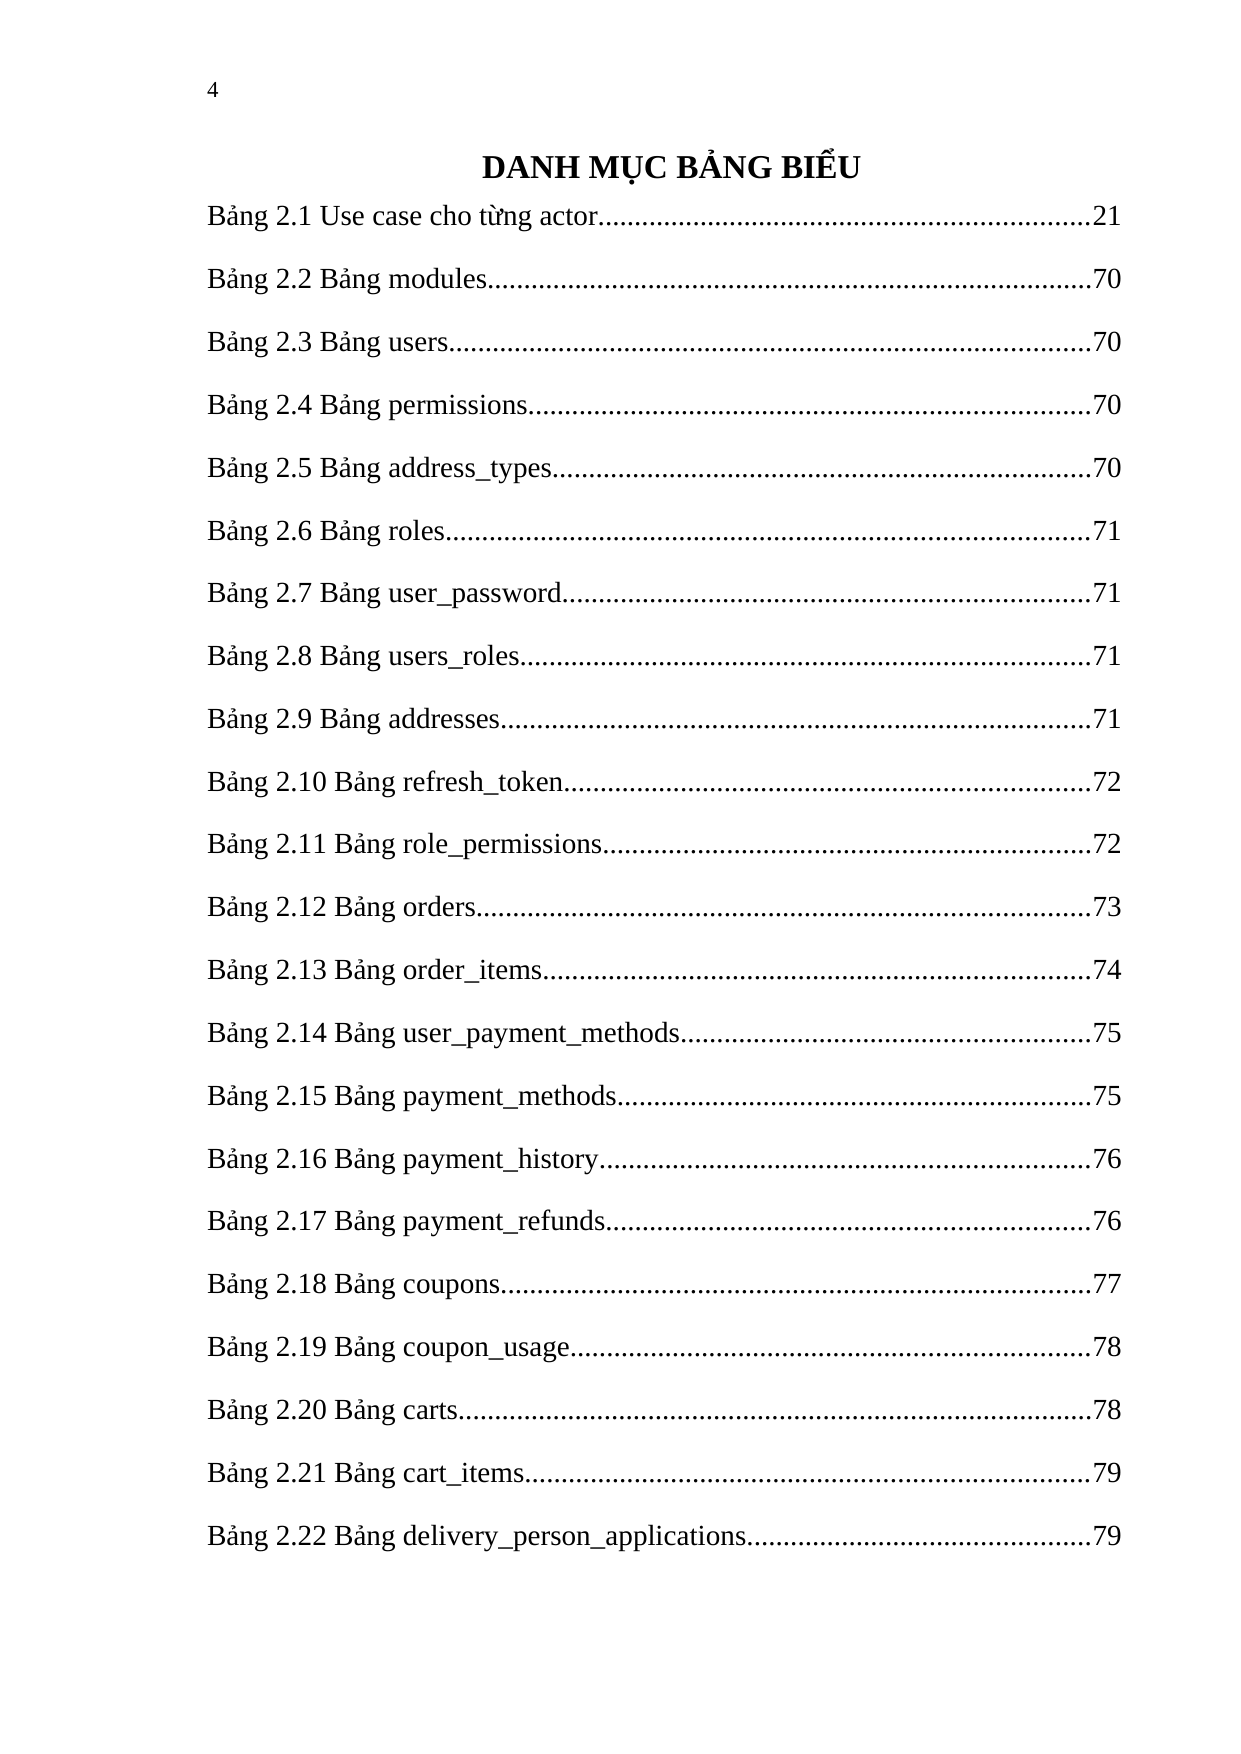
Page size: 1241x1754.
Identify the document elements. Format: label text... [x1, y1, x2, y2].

text Bảng 2.22 Bảng delivery_person_applications 79 [207, 1518, 1122, 1551]
text Bảng 2.12 Bảng orders 73 [207, 889, 1122, 923]
text Bảng 2.11 Bảng role_permissions 72 [207, 827, 1122, 860]
text Bảng 2.10 Bảng refresh_token 72 [207, 764, 1122, 797]
text Bảng 2.4 Bảng permissions 70 [207, 387, 1122, 421]
text Bảng 2.21 Bảng cart_items 79 [207, 1455, 1122, 1488]
text Bảng 2.14 Bảng user_payment_methods 75 [207, 1015, 1122, 1049]
text Bảng 2.9 Bảng addresses 71 [207, 701, 1122, 734]
text Bảng 2.2 Bảng modules 70 [207, 261, 1122, 295]
text Bảng 2.13 Bảng order_items 74 [207, 952, 1122, 986]
text Bảng 2.19 Bảng coupon_usage 78 [207, 1329, 1122, 1363]
text Bảng 2.18 Bảng coupons 77 [207, 1266, 1122, 1300]
subtitle DANH MỤC BẢNG BIỂU [221, 148, 1122, 186]
text Bảng 2.6 Bảng roles 71 [207, 513, 1122, 546]
text Bảng 2.17 Bảng payment_refunds 76 [207, 1203, 1122, 1237]
text Bảng 2.20 Bảng carts 78 [207, 1392, 1122, 1426]
text Bảng 2.7 Bảng user_password 71 [207, 575, 1122, 609]
text Bảng 2.16 Bảng payment_history 76 [207, 1141, 1122, 1174]
text Bảng 2.5 Bảng address_types 70 [207, 450, 1122, 483]
text Bảng 2.8 Bảng users_roles 71 [207, 638, 1122, 672]
text Bảng 2.15 Bảng payment_methods 75 [207, 1078, 1122, 1111]
text Bảng 2.3 Bảng users 70 [207, 324, 1122, 358]
text Bảng 2.1 Use case cho từng actor 21 [207, 198, 1122, 232]
